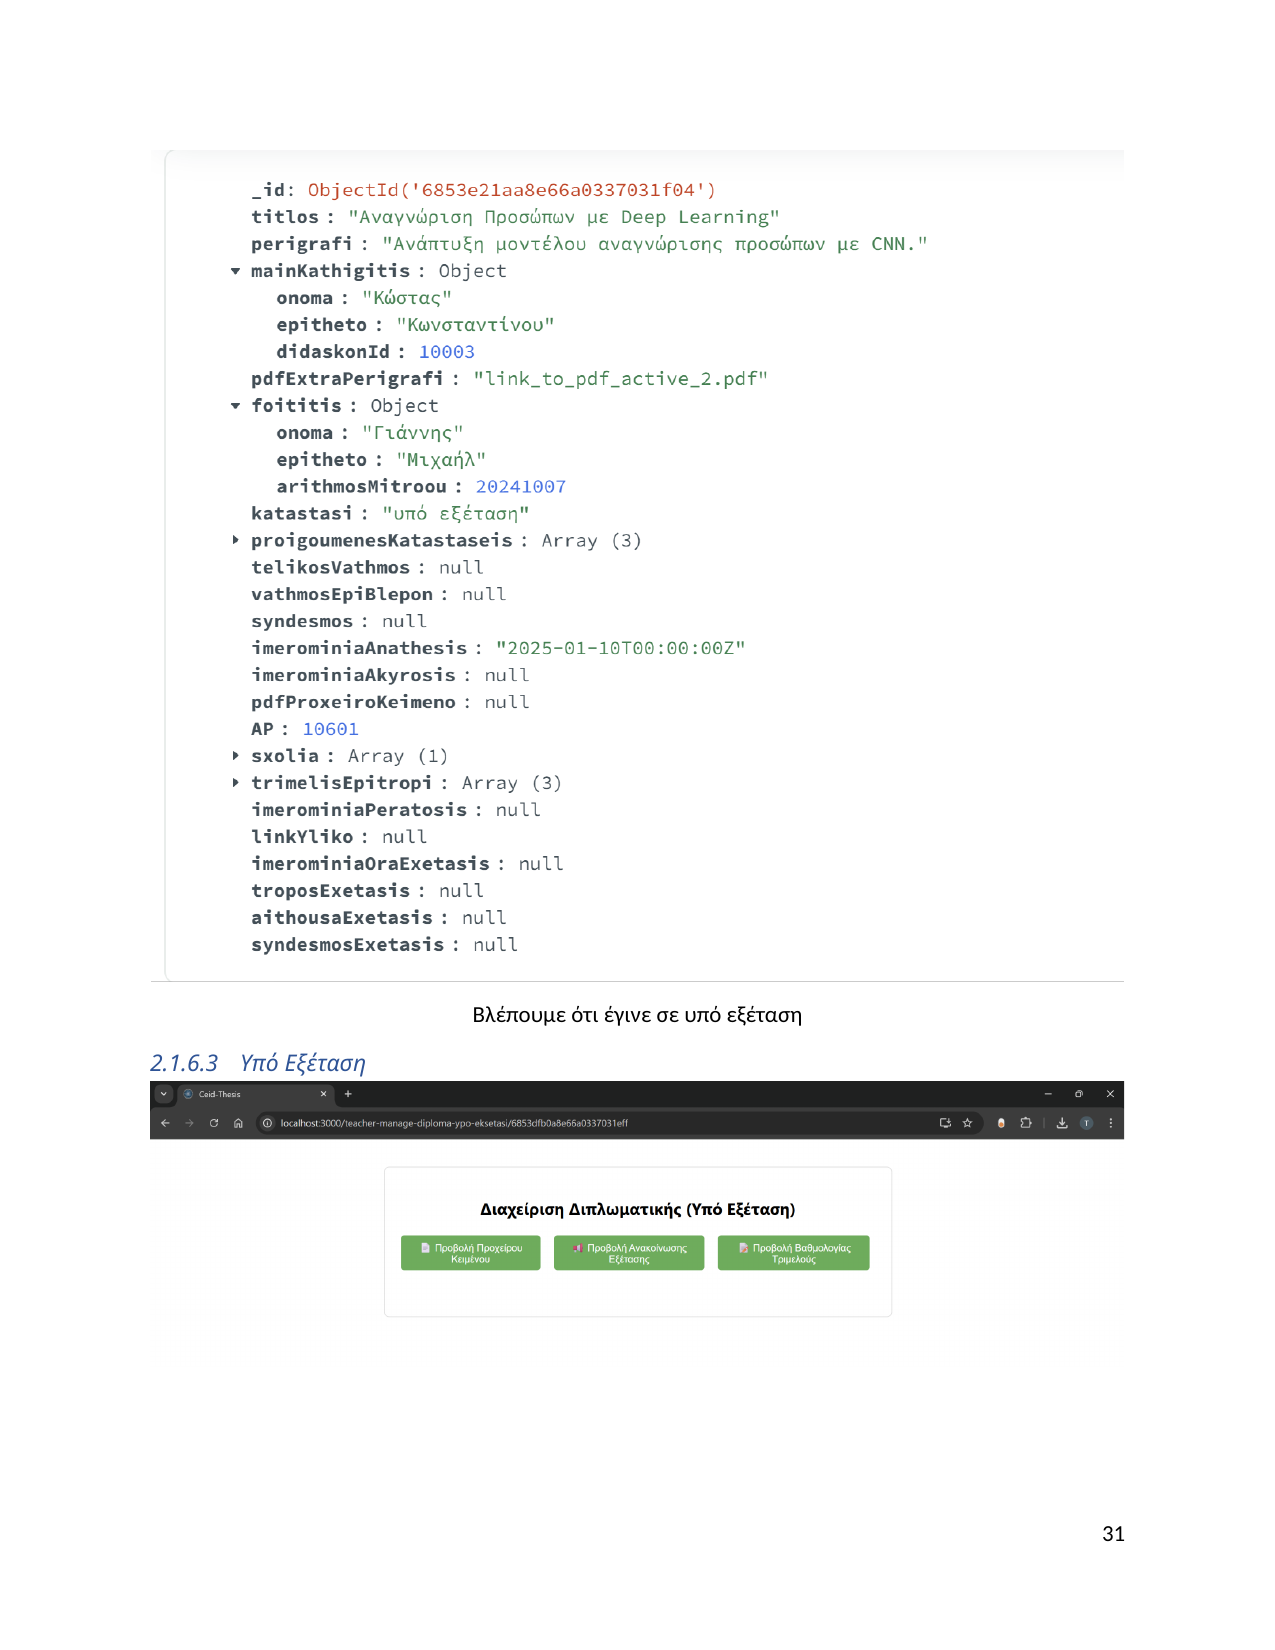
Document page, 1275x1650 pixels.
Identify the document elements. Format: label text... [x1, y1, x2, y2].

picture [151, 150, 1124, 982]
subtitle Υπό Εξέταση [150, 1047, 1125, 1078]
text Βλέπουμε ότι έγινε σε υπό εξέταση [150, 1000, 1125, 1028]
picture [150, 1081, 1125, 1367]
